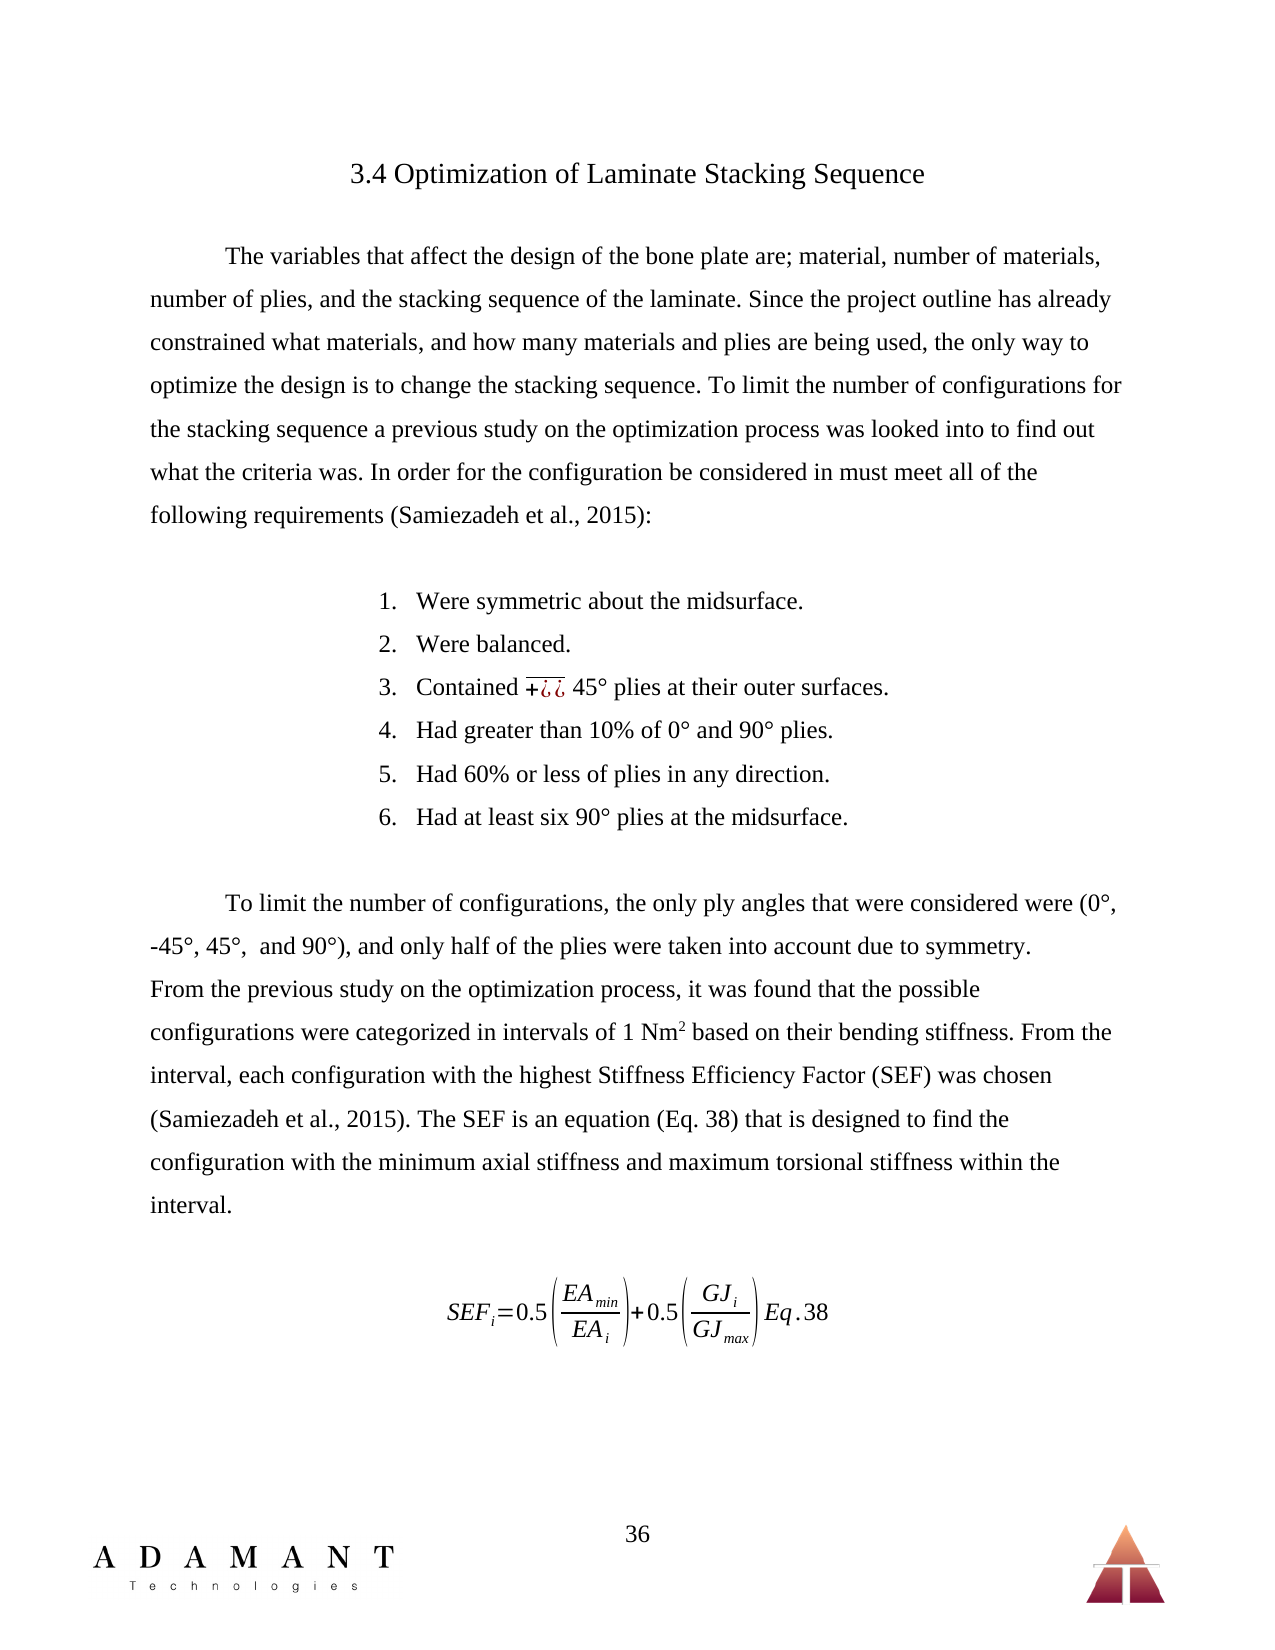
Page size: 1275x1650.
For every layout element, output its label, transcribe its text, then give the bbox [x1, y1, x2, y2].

subtitle 3.4 Optimization of Laminate Stacking Sequence [150, 156, 1125, 190]
picture [87, 1535, 404, 1600]
text To limit the number of configurations, the only ply angles that were considered were (0°, -45°, 45°, and 90°), and only half of the plies were taken into account due to symmetry. [150, 888, 1125, 960]
list Were balanced. [378, 629, 1125, 658]
text From the previous study on the optimization process, it was found that the possible configurations were categorized in intervals of 1 Nm2 based on their bending stiffness. From the interval, each configuration with the highest Stiffness Efficiency Factor (SEF) was chosen (Samiezadeh et al., 2015). The SEF is an equation (Eq. 38) that is designed to find the configuration with the minimum axial stiffness and maximum torsional stiffness within the interval. [150, 974, 1125, 1219]
text The variables that affect the design of the bone plate are; material, number of materials, number of plies, and the stacking sequence of the laminate. Since the project outline has already constrained what materials, and how many materials and plies are being used, the only way to optimize the design is to change the stacking sequence. To limit the number of configurations for the stacking sequence a previous study on the optimization process was looked into to find out what the criteria was. In order for the configuration be considered in must meet all of the following requirements (Samiezadeh et al., 2015): [150, 241, 1125, 529]
picture [1081, 1521, 1168, 1608]
list Had 60% or less of plies in any direction. [378, 759, 1125, 787]
list Had greater than 10% of 0° and 90° plies. [378, 716, 1125, 744]
list Contained 45° plies at their outer surfaces. [378, 672, 1125, 701]
list Were symmetric about the midsurface. [378, 586, 1125, 615]
list Had at least six 90° plies at the midsurface. [378, 802, 1125, 831]
